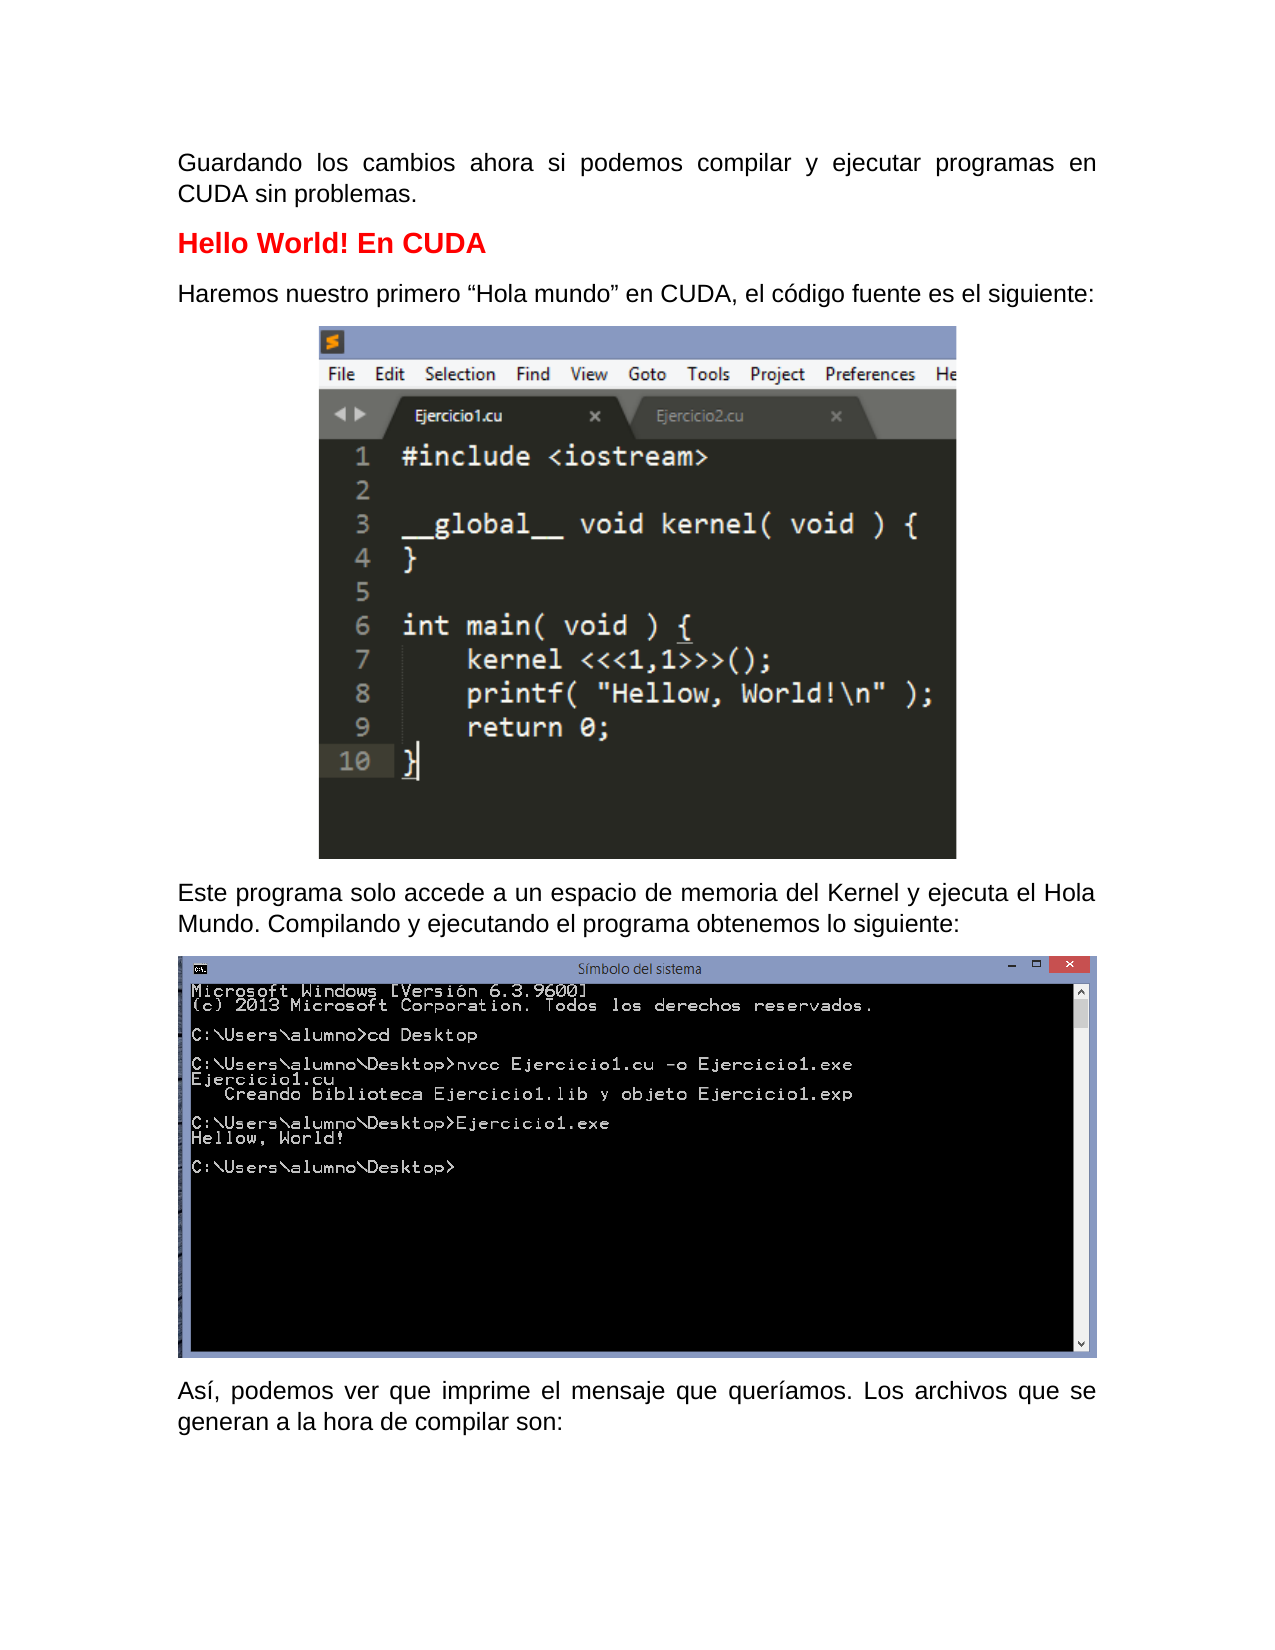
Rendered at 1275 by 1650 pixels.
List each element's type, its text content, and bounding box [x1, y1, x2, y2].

picture [318, 326, 957, 859]
picture [178, 956, 1097, 1358]
text Este programa solo accede a un espacio de memoria del Kernel y ejecuta el Hola Mundo. Compilando y ejecutando el programa obtenemos lo siguiente: [177, 878, 1098, 938]
text Haremos nuestro primero “Hola mundo” en CUDA, el código fuente es el siguiente: [177, 279, 1098, 308]
text Hello World! En CUDA [177, 226, 1098, 260]
text Así, podemos ver que imprime el mensaje que queríamos. Los archivos que se generan a la hora de compilar son: [177, 1376, 1098, 1436]
text Guardando los cambios ahora si podemos compilar y ejecutar programas en CUDA sin problemas. [177, 148, 1098, 207]
